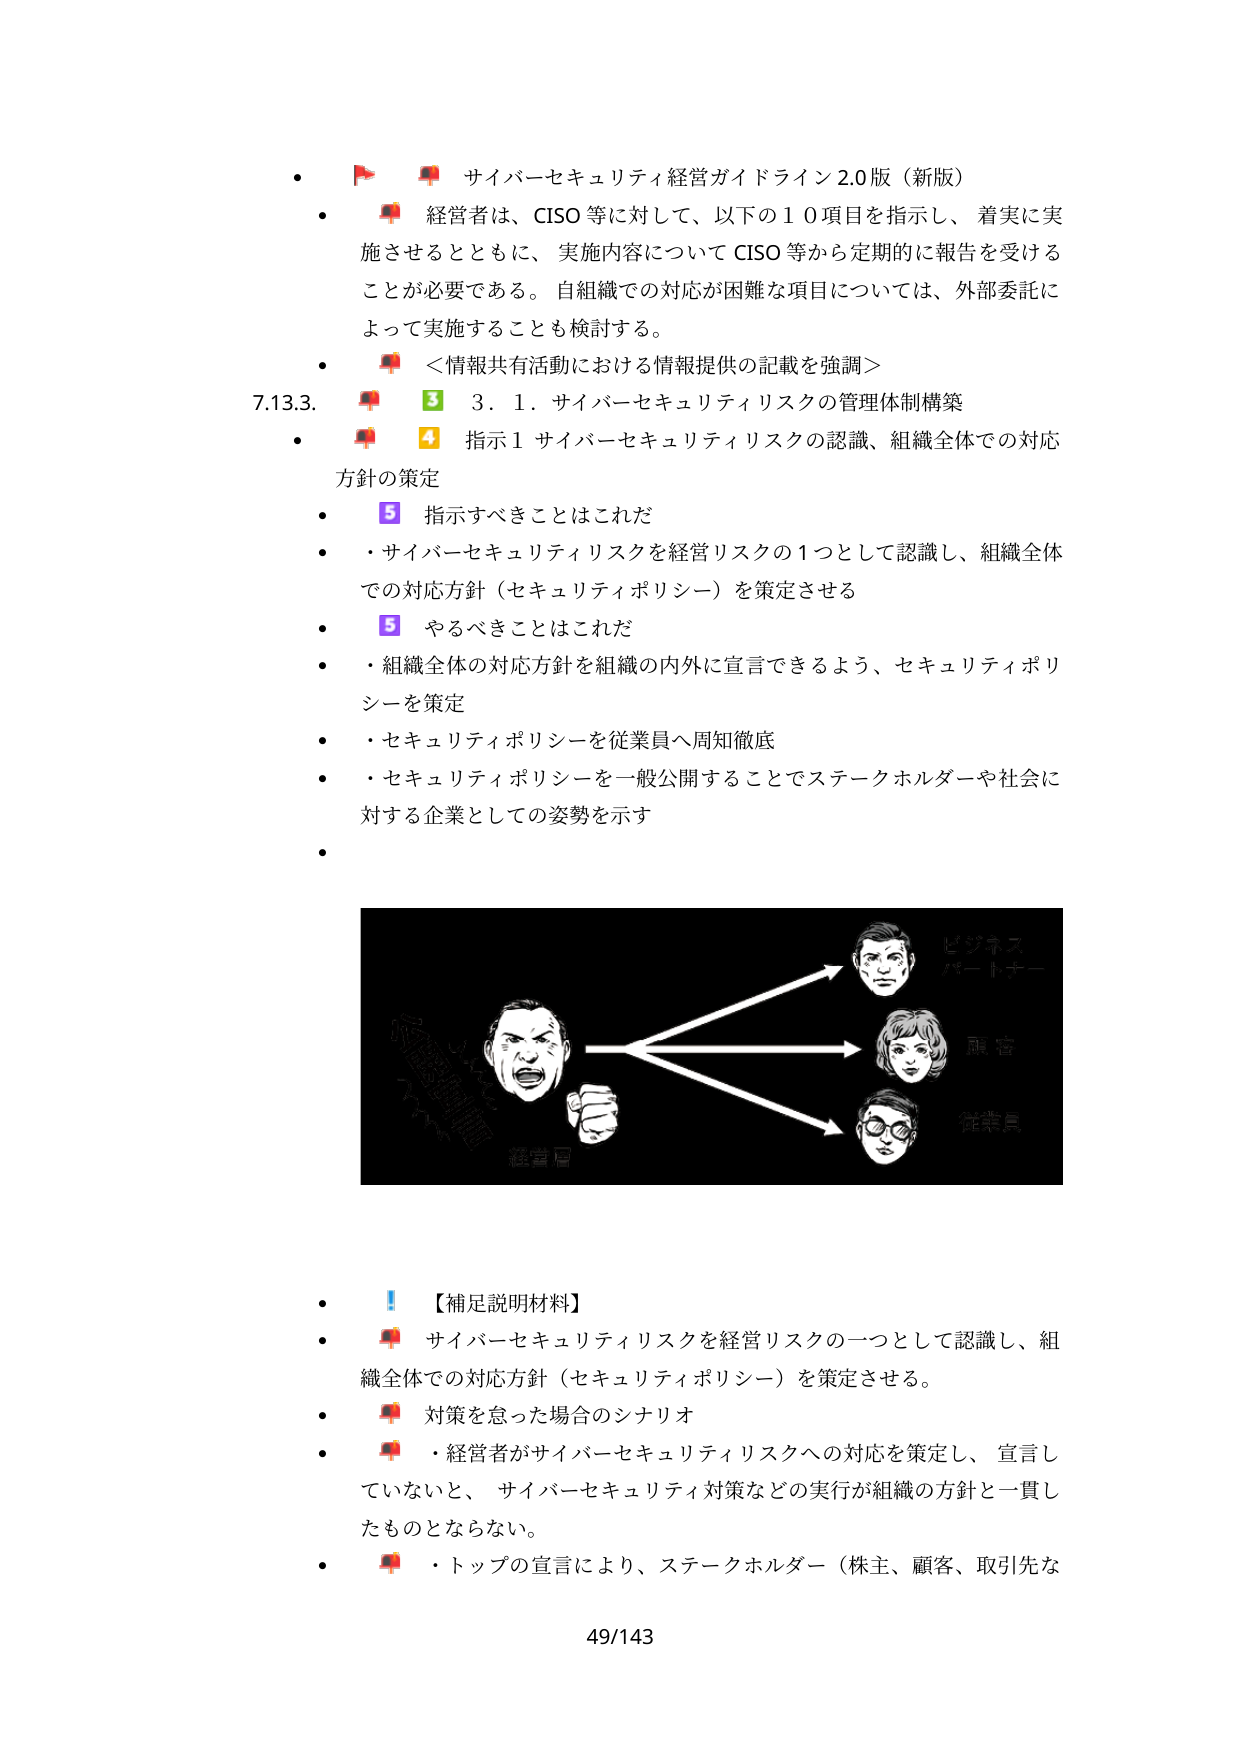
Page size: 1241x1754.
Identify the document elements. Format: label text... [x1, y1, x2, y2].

picture [422, 390, 444, 411]
list 【補足説明材料】 [319, 1283, 1063, 1321]
list ・セキュリティポリシーを従業員へ周知徹底 [319, 721, 1063, 758]
list 経営者は、CISO等に対して、以下の１０項目を指示し、 着実に実施させるとともに、 実施内容についてCISO等から定期的に報告を受けることが必要である。 自組織での対応が困難な項目については、外部委託によって実施することも検討する。 [319, 196, 1063, 346]
list サイバーセキュリティリスクを経営リスクの一つとして認識し、組織全体での対応方針（セキュリティポリシー）を策定させる。 [319, 1321, 1063, 1396]
picture [379, 352, 401, 374]
picture [379, 502, 401, 524]
picture [418, 165, 440, 186]
picture [354, 427, 376, 449]
list 対策を怠った場合のシナリオ [319, 1396, 1063, 1433]
picture [354, 165, 376, 186]
list ３．１．サイバーセキュリティリスクの管理体制構築 [252, 383, 1063, 421]
picture [379, 1552, 401, 1574]
picture [379, 202, 401, 224]
list ・組織全体の対応方針を組織の内外に宣言できるよう、セキュリティポリシーを策定 [319, 646, 1063, 721]
picture [379, 1290, 401, 1311]
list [319, 1546, 1063, 1583]
list やるべきことはこれだ [319, 608, 1063, 646]
list 指示１ サイバーセキュリティリスクの認識、組織全体での対応方針の策定 [294, 421, 1063, 496]
picture [379, 1327, 401, 1349]
picture [379, 615, 401, 636]
list ・サイバーセキュリティリスクを経営リスクの1つとして認識し、組織全体での対応方針（セキュリティポリシー）を策定させる [319, 533, 1063, 608]
picture [418, 427, 440, 449]
list ＜情報共有活動における情報提供の記載を強調＞ [319, 346, 1063, 383]
picture [379, 1440, 401, 1461]
list サイバーセキュリティ経営ガイドライン2.0版（新版） [294, 158, 1063, 196]
picture [358, 390, 380, 411]
list 指示すべきことはこれだ [319, 496, 1063, 533]
picture [360, 908, 1063, 1185]
list ・セキュリティポリシーを一般公開することでステークホルダーや社会に対する企業としての姿勢を示す [319, 758, 1063, 833]
picture [379, 1402, 401, 1424]
list ・経営者がサイバーセキュリティリスクへの対応を策定し、 宣言していないと、 サイバーセキュリティ対策などの実行が組織の方針と一貫したものとならない。 [319, 1433, 1063, 1546]
